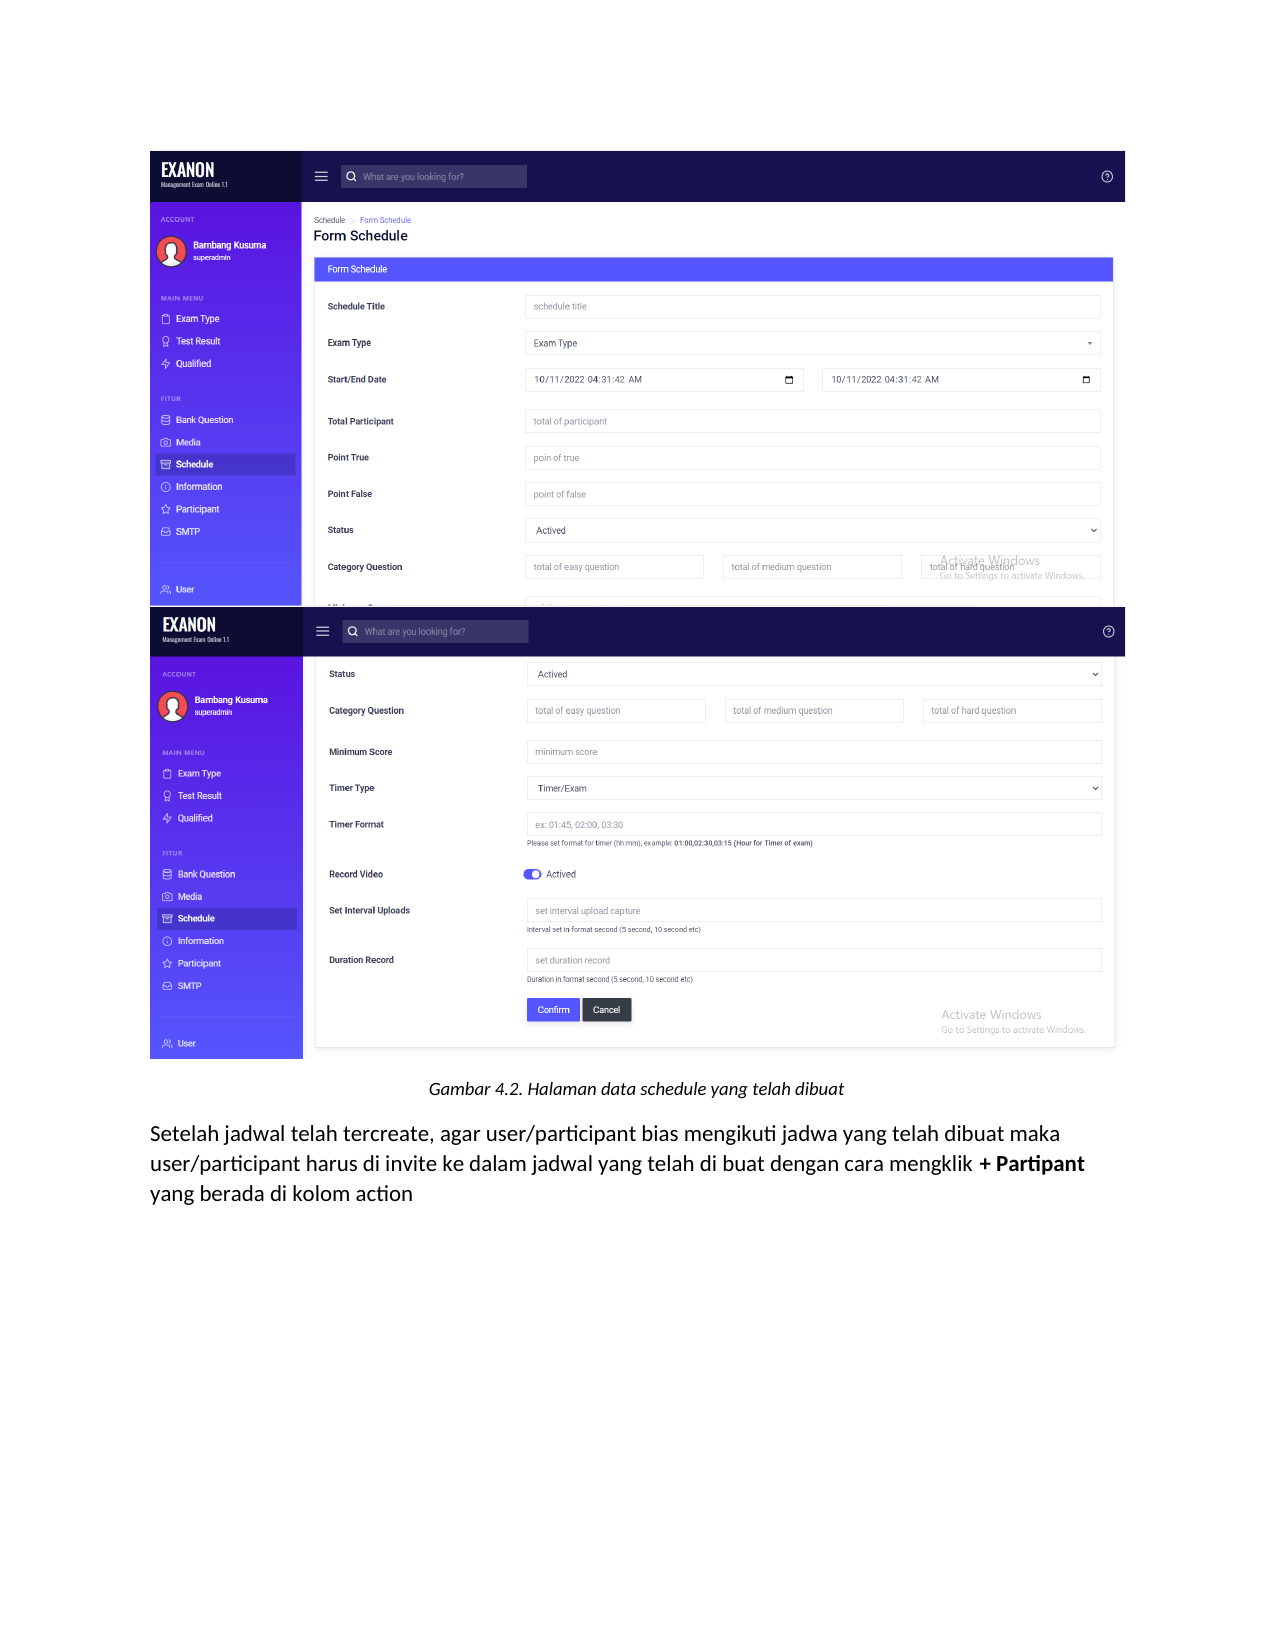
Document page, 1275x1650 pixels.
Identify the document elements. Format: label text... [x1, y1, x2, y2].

text Gambar 4.2. Halaman data schedule yang telah dibuat [150, 1077, 1125, 1100]
picture [150, 150, 1125, 606]
picture [150, 607, 1125, 1059]
list Setelah jadwal telah tercreate, agar user/participant bias mengikuti jadwa yang telah dibuat maka user/participant harus di invite ke dalam jadwal yang telah di buat dengan cara mengklik + Partipant yang berada di kolom action [150, 1119, 1125, 1207]
